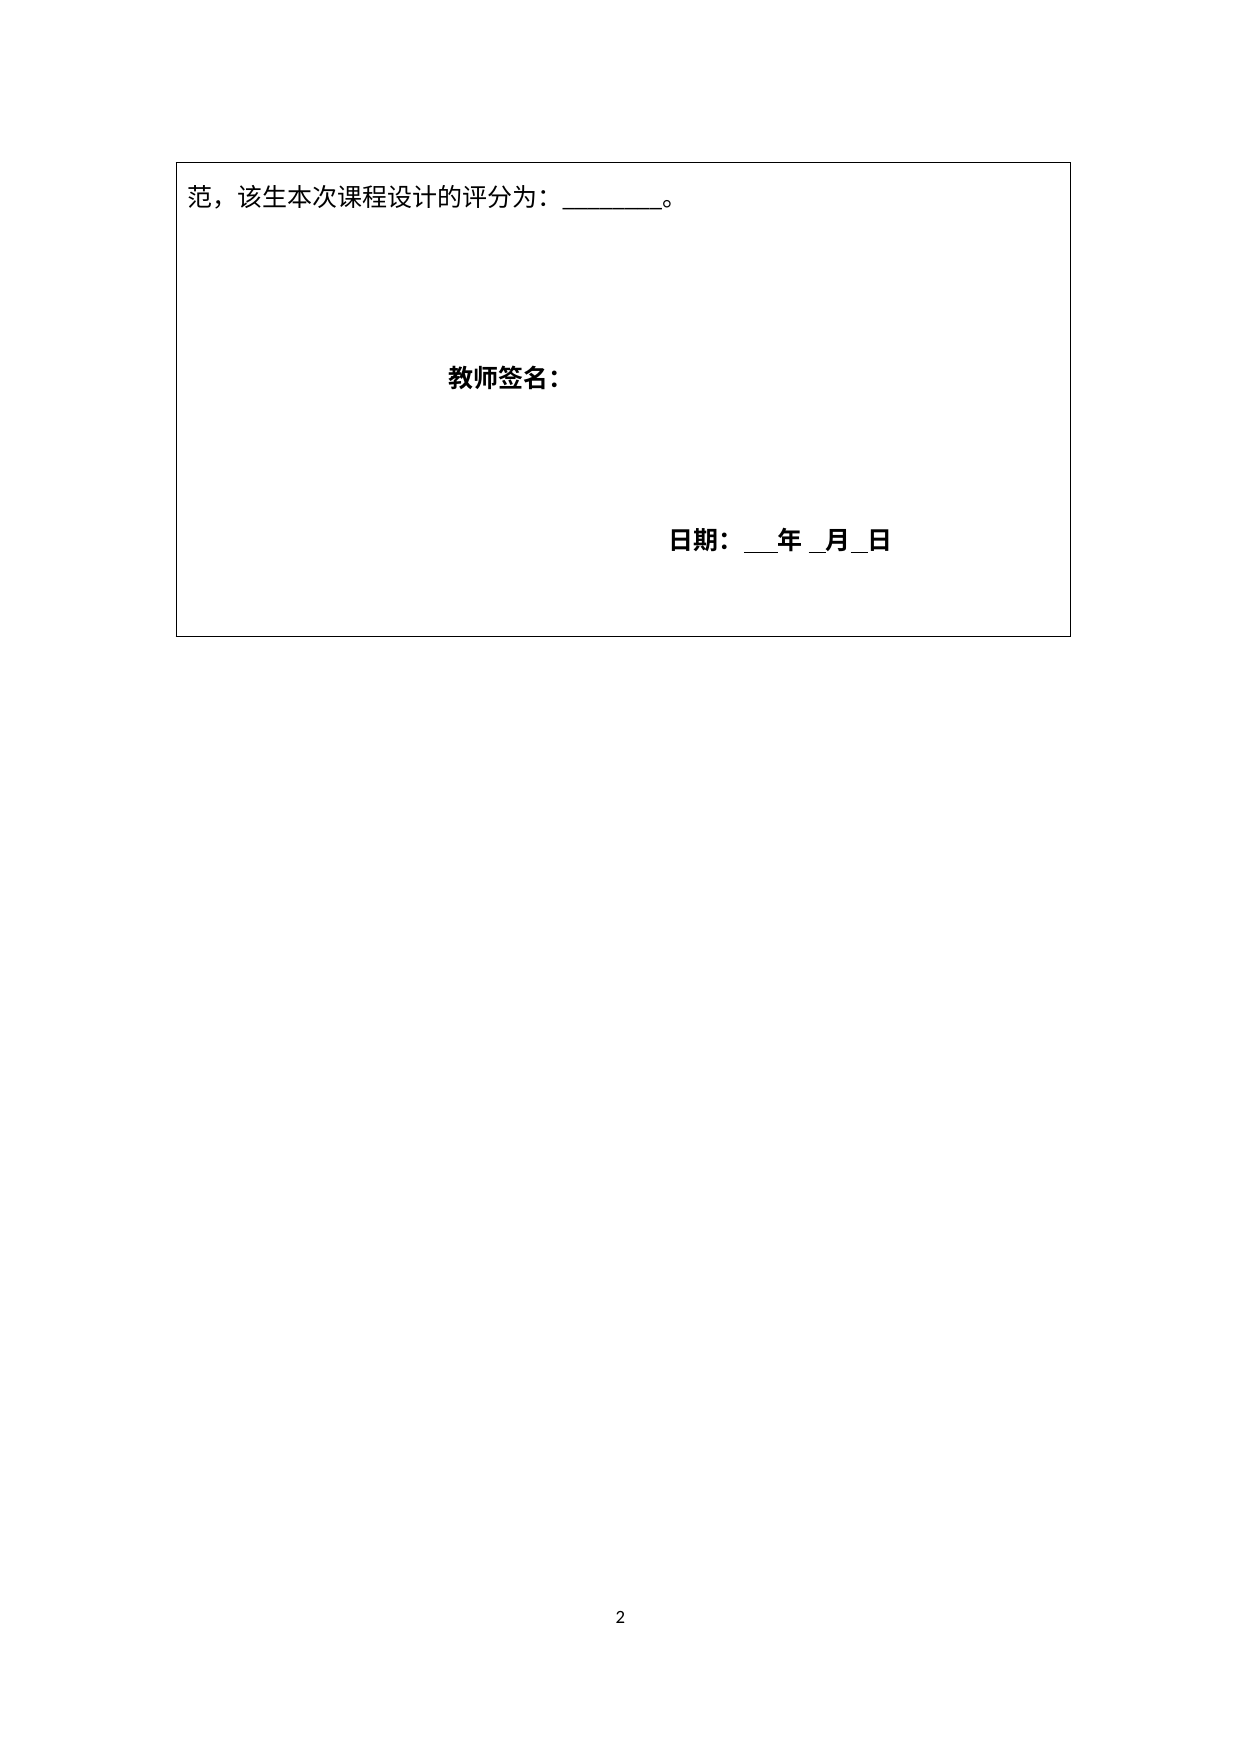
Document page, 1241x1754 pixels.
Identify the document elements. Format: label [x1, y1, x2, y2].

table_cell [177, 163, 1070, 636]
